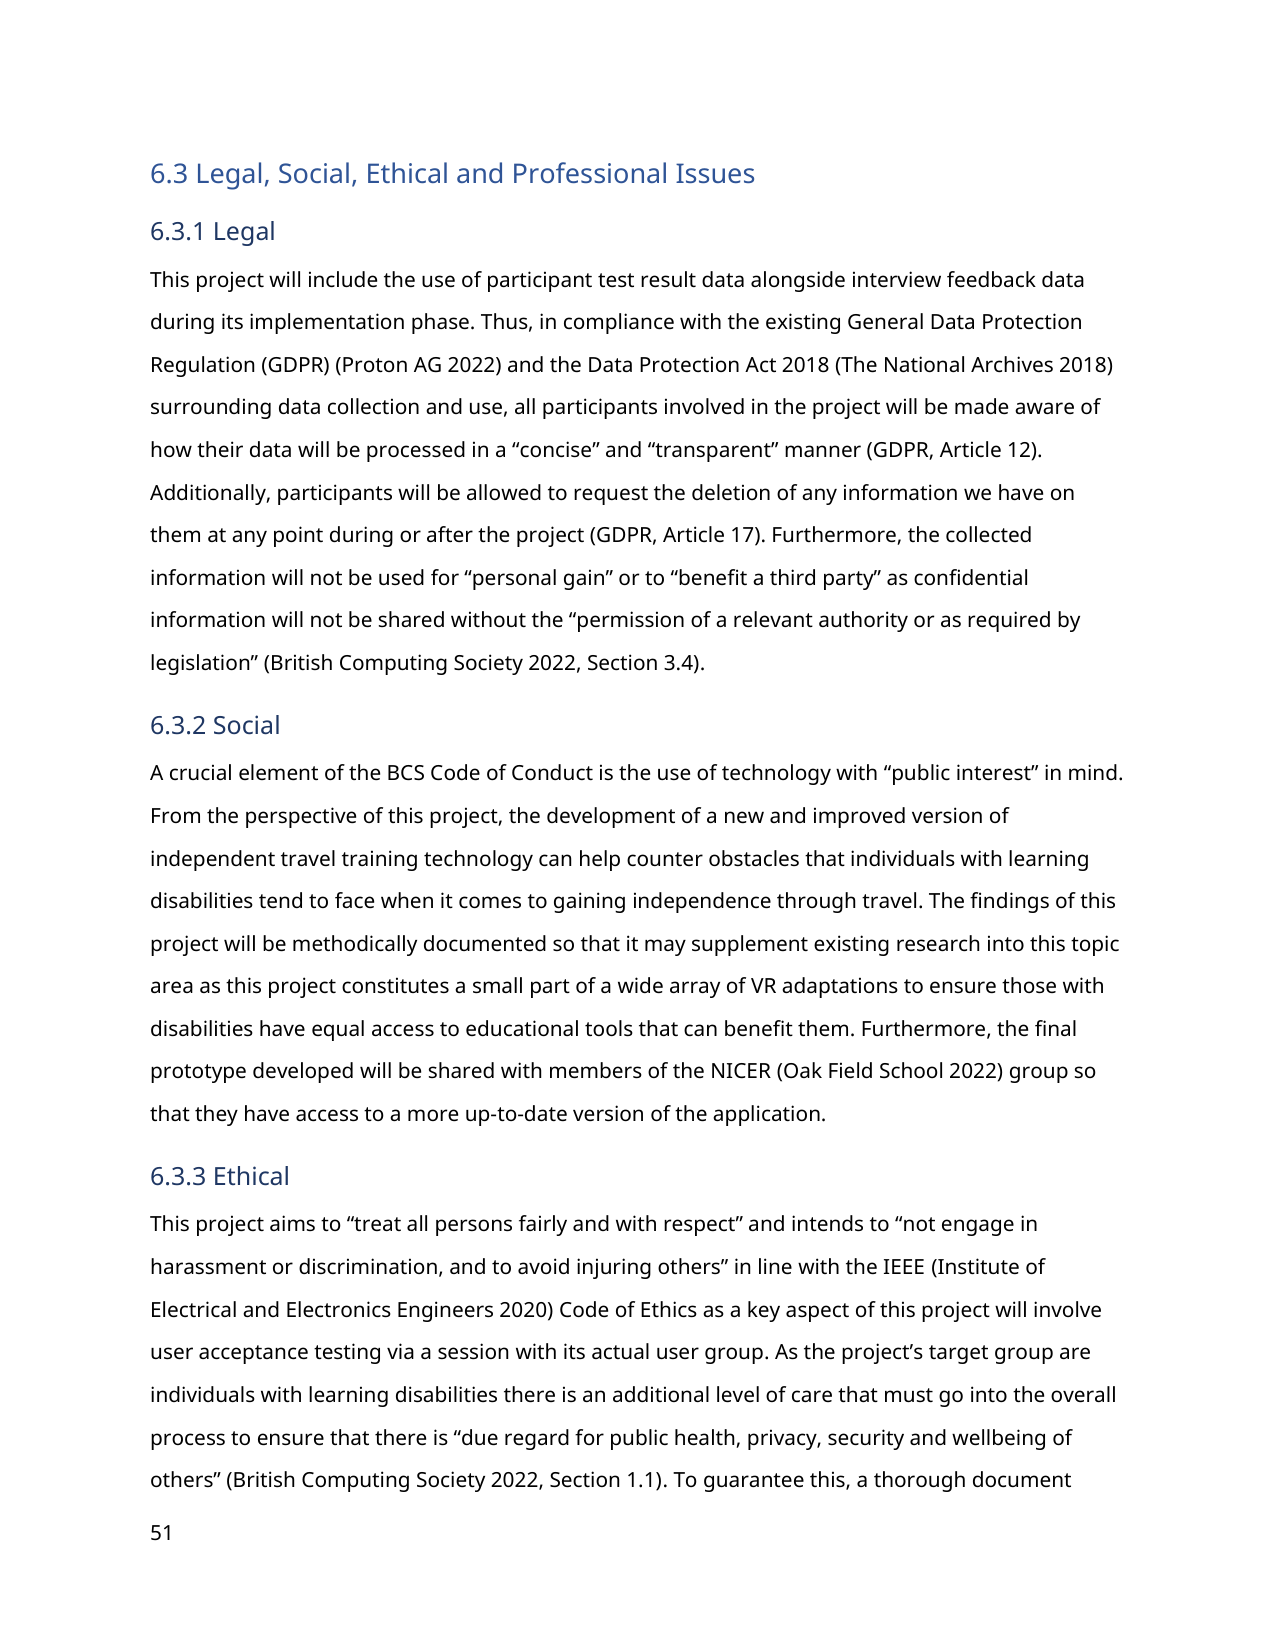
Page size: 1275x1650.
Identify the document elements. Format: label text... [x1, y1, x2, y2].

subtitle 6.3.1 Legal [150, 214, 1125, 248]
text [150, 1209, 1125, 1494]
text This project will include the use of participant test result data alongside interview feedback data during its implementation phase. Thus, in compliance with the existing General Data Protection Regulation (GDPR) and the Data Protection Act 2018 surrounding data collection and use, all participants involved in the project will be made aware of how their data will be processed in a “concise” and “transparent” manner (GDPR, Article 12). Additionally, participants will be allowed to request the deletion of any information we have on them at any point during or after the project (GDPR, Article 17). Furthermore, the collected information will not be used for “personal gain” or to “benefit a third party” as confidential information will not be shared without the “permission of a relevant authority or as required by legislation” . [150, 265, 1125, 677]
subtitle 6.3 Legal, Social, Ethical and Professional Issues [150, 154, 1125, 191]
text A crucial element of the BCS Code of Conduct is the use of technology with “public interest” in mind. From the perspective of this project, the development of a new and improved version of independent travel training technology can help counter obstacles that individuals with learning disabilities tend to face when it comes to gaining independence through travel. The findings of this project will be methodically documented so that it may supplement existing research into this topic area as this project constitutes a small part of a wide array of VR adaptations to ensure those with disabilities have equal access to educational tools that can benefit them. Furthermore, the final prototype developed will be shared with members of the NICER group so that they have access to a more up-to-date version of the application. [150, 758, 1125, 1128]
subtitle 6.3.3 Ethical [150, 1158, 1125, 1193]
subtitle 6.3.2 Social [150, 707, 1125, 741]
